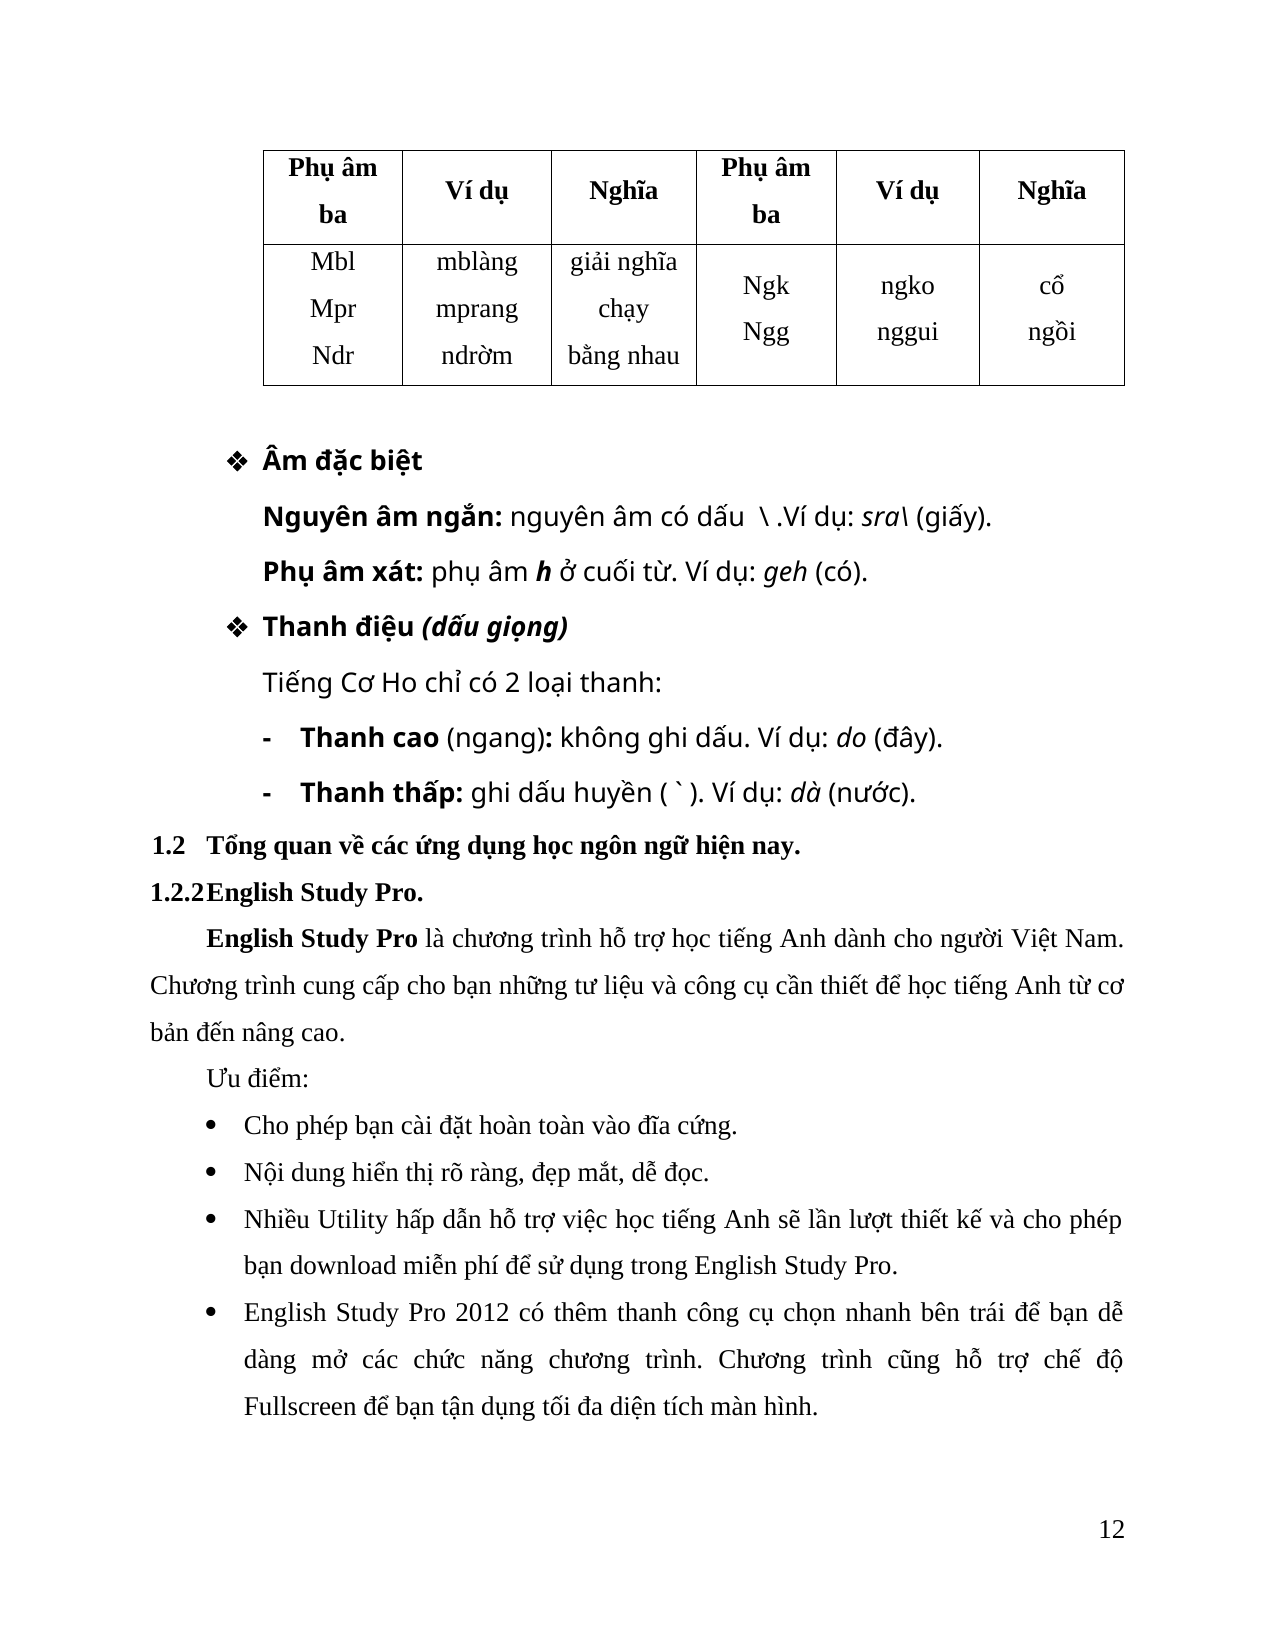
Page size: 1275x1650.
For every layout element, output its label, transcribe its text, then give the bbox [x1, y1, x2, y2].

table_cell Ngk Ngg [697, 245, 836, 385]
list English Study Pro. [150, 876, 1125, 907]
table_cell giải nghĩa chạy bằng nhau [552, 245, 696, 385]
list Phụ âm xát: phụ âm h ở cuối từ. Ví dụ: geh (có). [262, 552, 1125, 589]
list English Study Pro 2012 có thêm thanh công cụ chọn nhanh bên trái để bạn dễ dàng mở các chức năng chương trình. Chương trình cũng hỗ trợ chế độ Fullscreen để bạn tận dụng tối đa diện tích màn hình. [206, 1296, 1125, 1421]
table_cell cổ ngồi [980, 245, 1124, 385]
list Tổng quan về các ứng dụng học ngôn ngữ hiện nay. [152, 829, 1125, 860]
list Thanh thấp: ghi dấu huyền ( ` ). Ví dụ: dà (nước). [262, 774, 1125, 811]
list English Study Pro là chương trình hỗ trợ học tiếng Anh dành cho người Việt Nam. Chương trình cung cấp cho bạn những tư liệu và công cụ cần thiết để học tiếng Anh từ cơ bản đến nâng cao. [150, 922, 1125, 1047]
list Tiếng Cơ Ho chỉ có 2 loại thanh: [262, 663, 1125, 700]
table_header Phụ âm ba [697, 151, 836, 244]
table_header Ví dụ [837, 151, 979, 244]
table_header Phụ âm ba [264, 151, 402, 244]
table_header Nghĩa [980, 151, 1124, 244]
table_cell mblàng mprang ndrờm [403, 245, 551, 385]
table_cell ngko nggui [837, 245, 979, 385]
list Thanh điệu (dấu giọng) [225, 608, 1125, 644]
list Thanh cao (ngang): không ghi dấu. Ví dụ: do (đây). [262, 718, 1125, 755]
table_header Ví dụ [403, 151, 551, 244]
list Nguyên âm ngắn: nguyên âm có dấu \ .Ví dụ: sra\ (giấy). [262, 497, 1125, 534]
table_cell Mbl Mpr Ndr [264, 245, 402, 385]
table_header Nghĩa [552, 151, 696, 244]
list Cho phép bạn cài đặt hoàn toàn vào đĩa cứng. [206, 1109, 1125, 1140]
list Nội dung hiển thị rõ ràng, đẹp mắt, dễ đọc. [206, 1156, 1125, 1187]
list Âm đặc biệt [225, 442, 1125, 479]
list Ưu điểm: [150, 1062, 1125, 1093]
list Nhiều Utility hấp dẫn hỗ trợ việc học tiếng Anh sẽ lần lượt thiết kế và cho phép bạn download miễn phí để sử dụng trong English Study Pro. [206, 1203, 1125, 1281]
